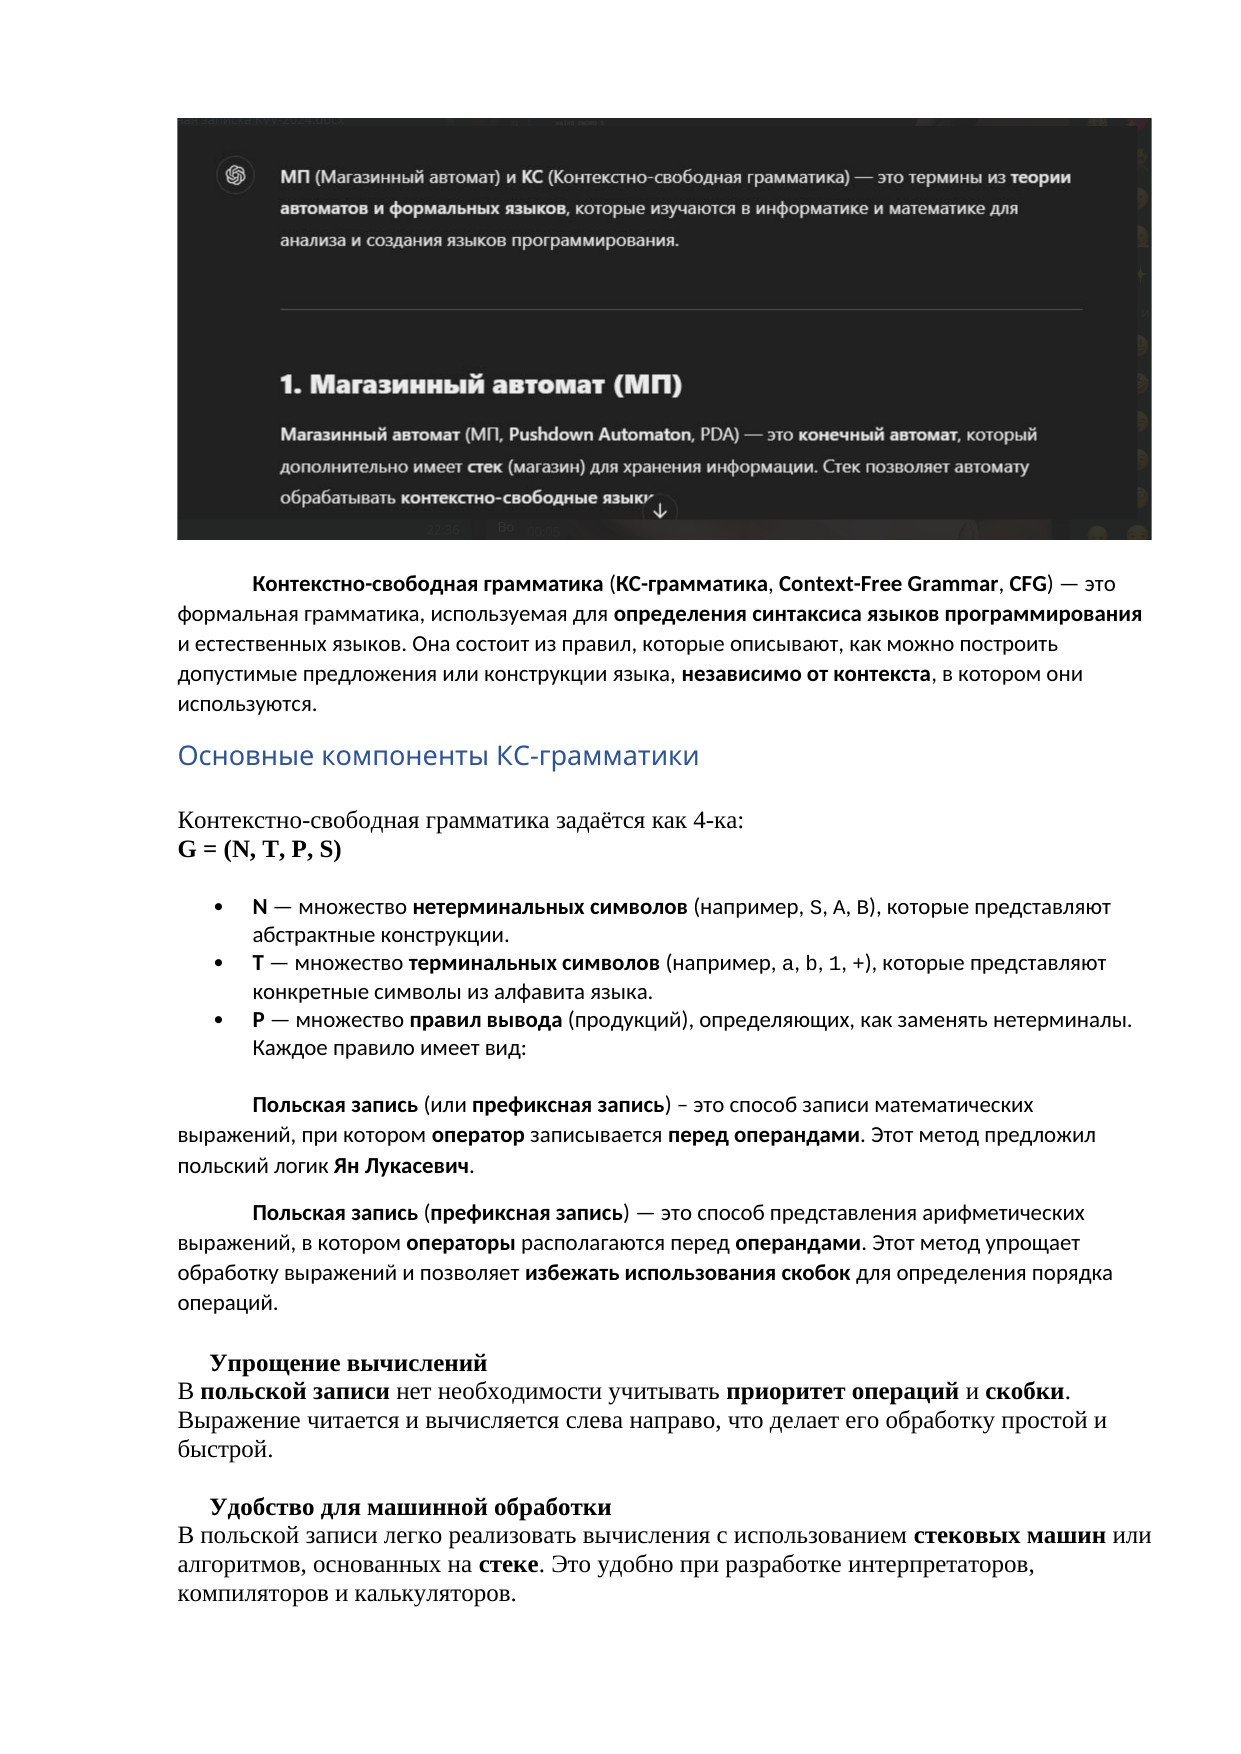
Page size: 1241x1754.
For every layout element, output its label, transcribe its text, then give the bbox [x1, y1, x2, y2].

list N — множество нетерминальных символов (например, S, A, B), которые представляют абстрактные конструкции. [215, 892, 1152, 948]
list T — множество терминальных символов (например, a, b, 1, +), которые представляют конкретные символы из алфавита языка. [215, 948, 1152, 1005]
picture [177, 118, 1152, 540]
text  Удобство для машинной обработки В польской записи легко реализовать вычисления с использованием стековых машин или алгоритмов, основанных на стеке. Это удобно при разработке интерпретаторов, компиляторов и калькуляторов. [177, 1492, 1152, 1607]
text Контекстно-свободная грамматика (КС-грамматика, Context-Free Grammar, CFG) — это формальная грамматика, используемая для определения синтаксиса языков программирования и естественных языков. Она состоит из правил, которые описывают, как можно построить допустимые предложения или конструкции языка, независимо от контекста, в котором они используются. [177, 569, 1152, 717]
text Контекстно-свободная грамматика задаётся как 4-ка: G = (N, T, P, S) [177, 805, 1152, 863]
text Польская запись (префиксная запись) — это способ представления арифметических выражений, в котором операторы располагаются перед операндами. Этот метод упрощает обработку выражений и позволяет избежать использования скобок для определения порядка операций. [177, 1198, 1152, 1316]
text Польская запись (или префиксная запись) – это способ записи математических выражений, при котором оператор записывается перед операндами. Этот метод предложил польский логик Ян Лукасевич. [177, 1090, 1152, 1179]
subtitle Основные компоненты КС-грамматики [177, 736, 1152, 773]
list P — множество правил вывода (продукций), определяющих, как заменять нетерминалы. Каждое правило имеет вид: [215, 1005, 1152, 1061]
text  Упрощение вычислений В польской записи нет необходимости учитывать приоритет операций и скобки. Выражение читается и вычисляется слева направо, что делает его обработку простой и быстрой. [177, 1348, 1152, 1463]
